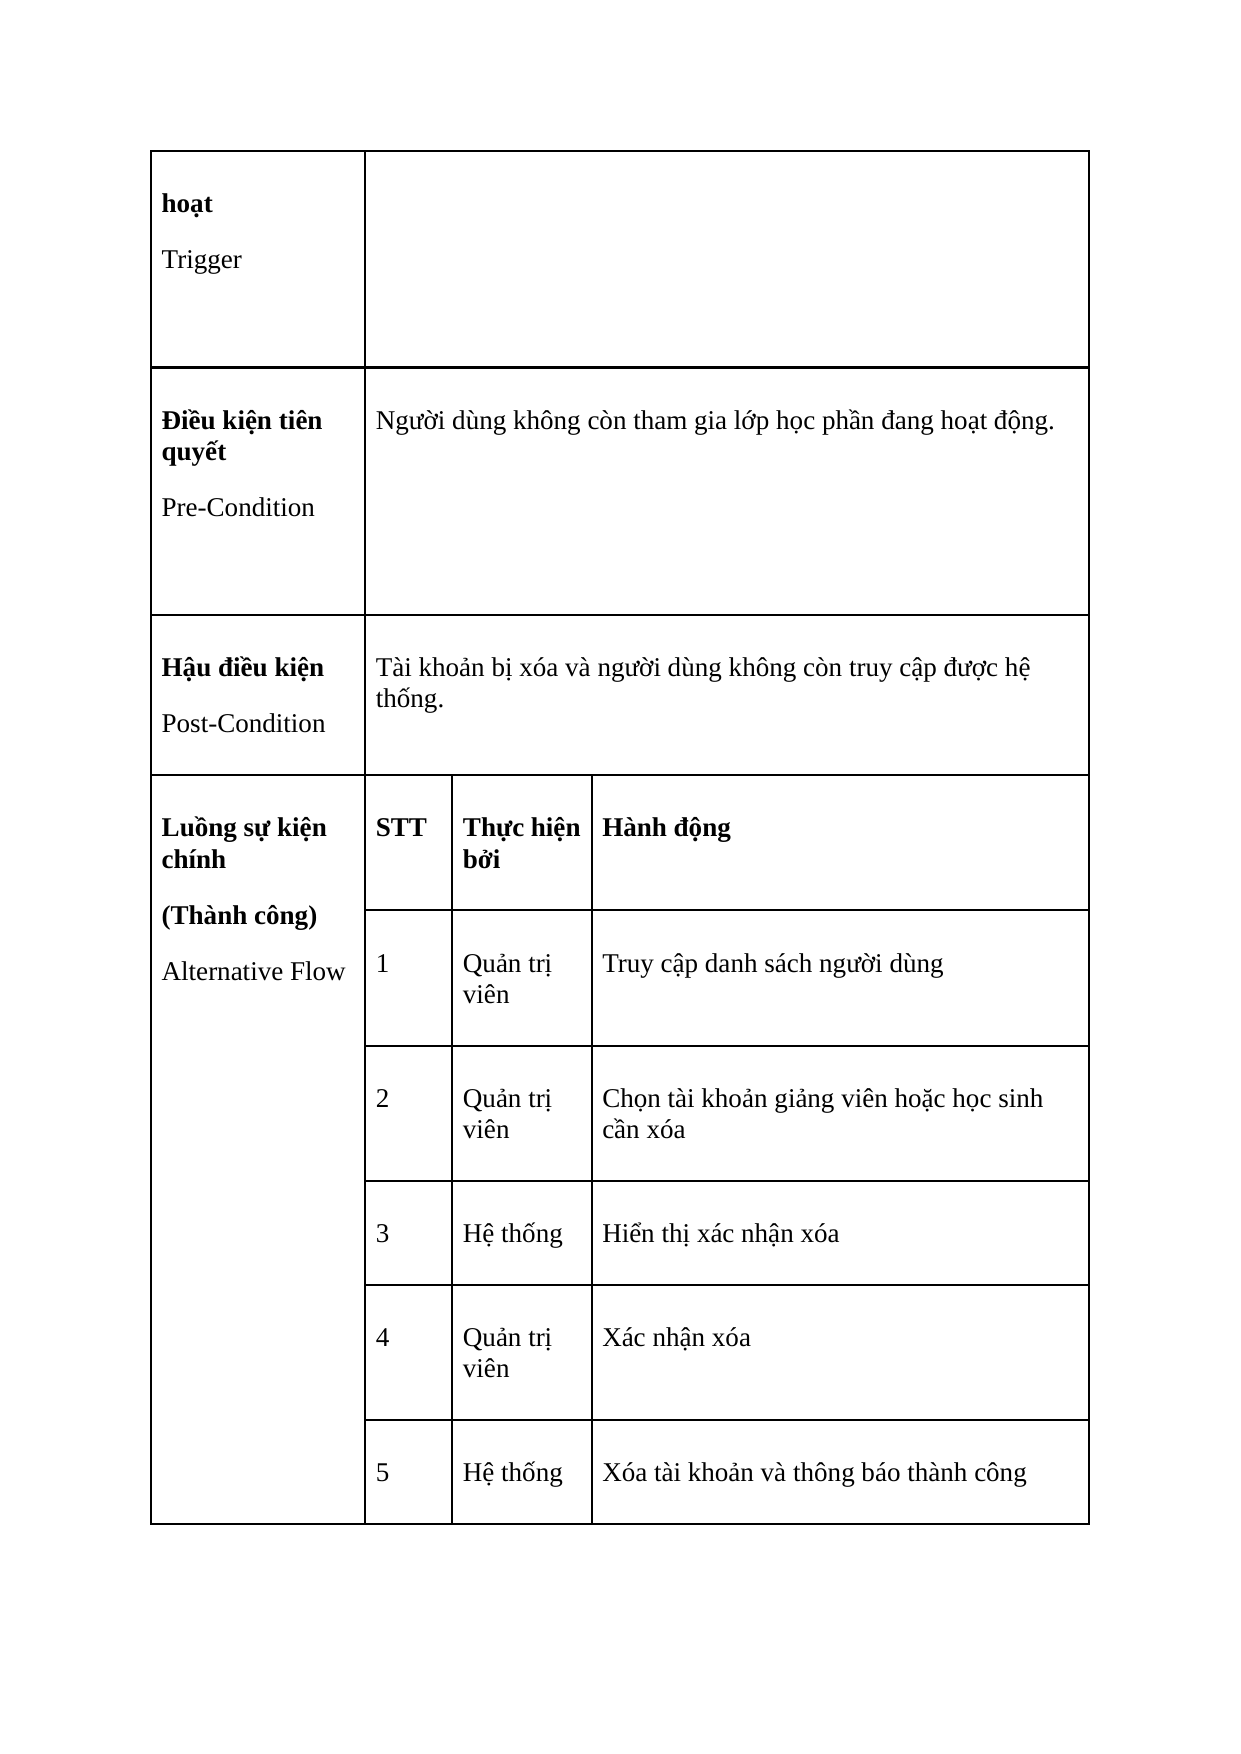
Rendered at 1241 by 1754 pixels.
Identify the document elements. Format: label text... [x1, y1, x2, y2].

table_cell Quản trị viên [453, 911, 591, 1044]
table_cell 1 [366, 911, 451, 1044]
table_cell Quản trị viên [453, 1286, 591, 1419]
table_cell 4 [366, 1286, 451, 1419]
table_cell STT [366, 776, 451, 909]
table_cell Thực hiện bởi [453, 776, 591, 909]
table_cell Hậu điều kiện Post-Condition [152, 616, 364, 774]
table_cell Người dùng không còn tham gia lớp học phần đang hoạt động. [366, 369, 1088, 614]
table_cell 5 [366, 1421, 451, 1523]
table_cell Tài khoản bị xóa và người dùng không còn truy cập được hệ thống. [366, 616, 1088, 774]
table_cell Hành động [593, 776, 1088, 909]
table_cell 2 [366, 1047, 451, 1180]
table_cell Chọn tài khoản giảng viên hoặc học sinh cần xóa [593, 1047, 1088, 1180]
table_cell 3 [366, 1182, 451, 1284]
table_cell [152, 152, 364, 366]
table_cell Quản trị viên [453, 1047, 591, 1180]
table_cell Điều kiện tiên quyết Pre-Condition [152, 369, 364, 614]
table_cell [366, 152, 1088, 366]
table_cell Hệ thống [453, 1182, 591, 1284]
table_cell Hiển thị xác nhận xóa [593, 1182, 1088, 1284]
table_cell Xóa tài khoản và thông báo thành công [593, 1421, 1088, 1523]
table_cell Truy cập danh sách người dùng [593, 911, 1088, 1044]
table_cell Luồng sự kiện chính (Thành công) Alternative Flow [152, 776, 364, 1523]
table_cell Xác nhận xóa [593, 1286, 1088, 1419]
table_cell Hệ thống [453, 1421, 591, 1523]
